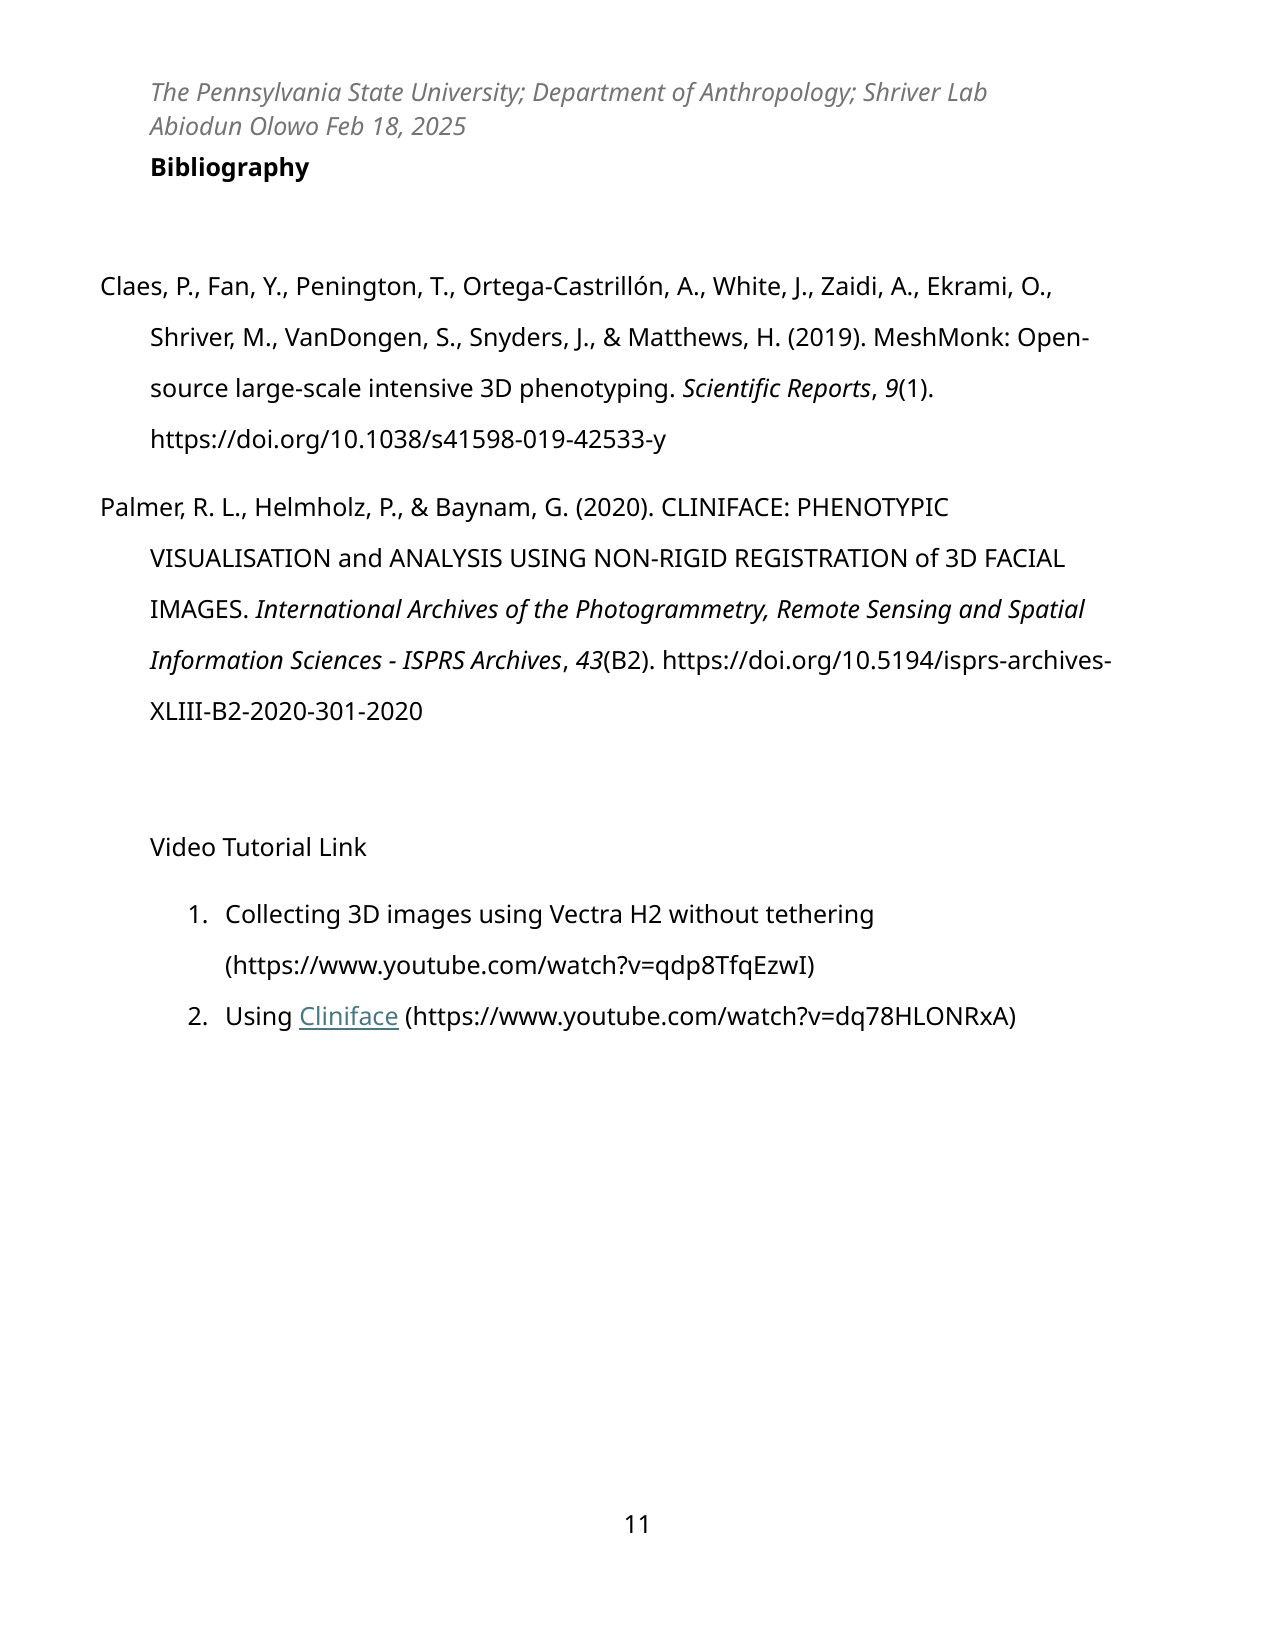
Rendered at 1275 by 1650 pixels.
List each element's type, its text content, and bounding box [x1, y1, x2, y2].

list Collecting 3D images using Vectra H2 without tethering (https://www.youtube.com/watch?v=qdp8TfqEzwI) [187, 897, 1125, 982]
text Bibliography [150, 150, 1125, 235]
list Using Cliniface (https://www.youtube.com/watch?v=dq78HLONRxA) [187, 999, 1125, 1033]
text Video Tutorial Link [150, 829, 1125, 863]
